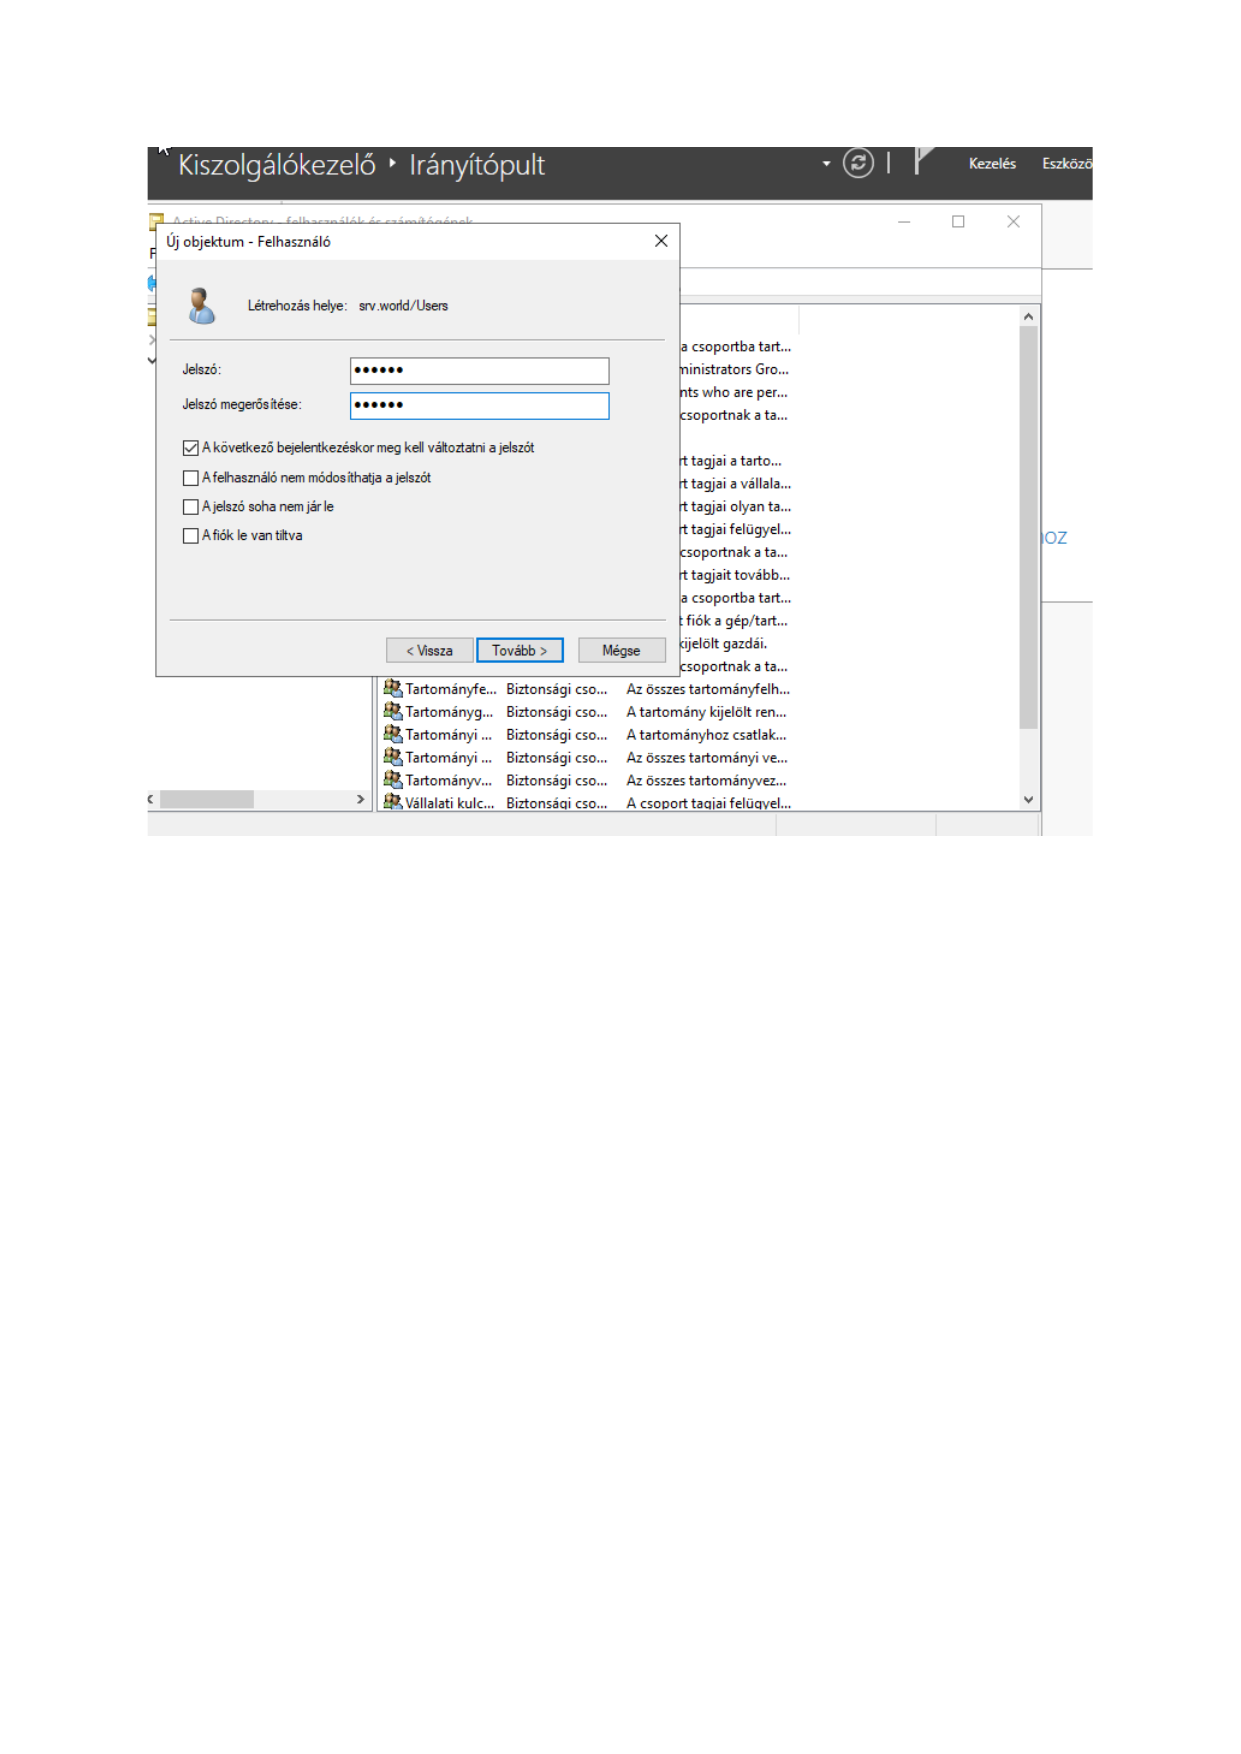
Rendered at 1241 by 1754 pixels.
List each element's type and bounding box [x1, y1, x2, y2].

picture [147, 147, 1093, 836]
